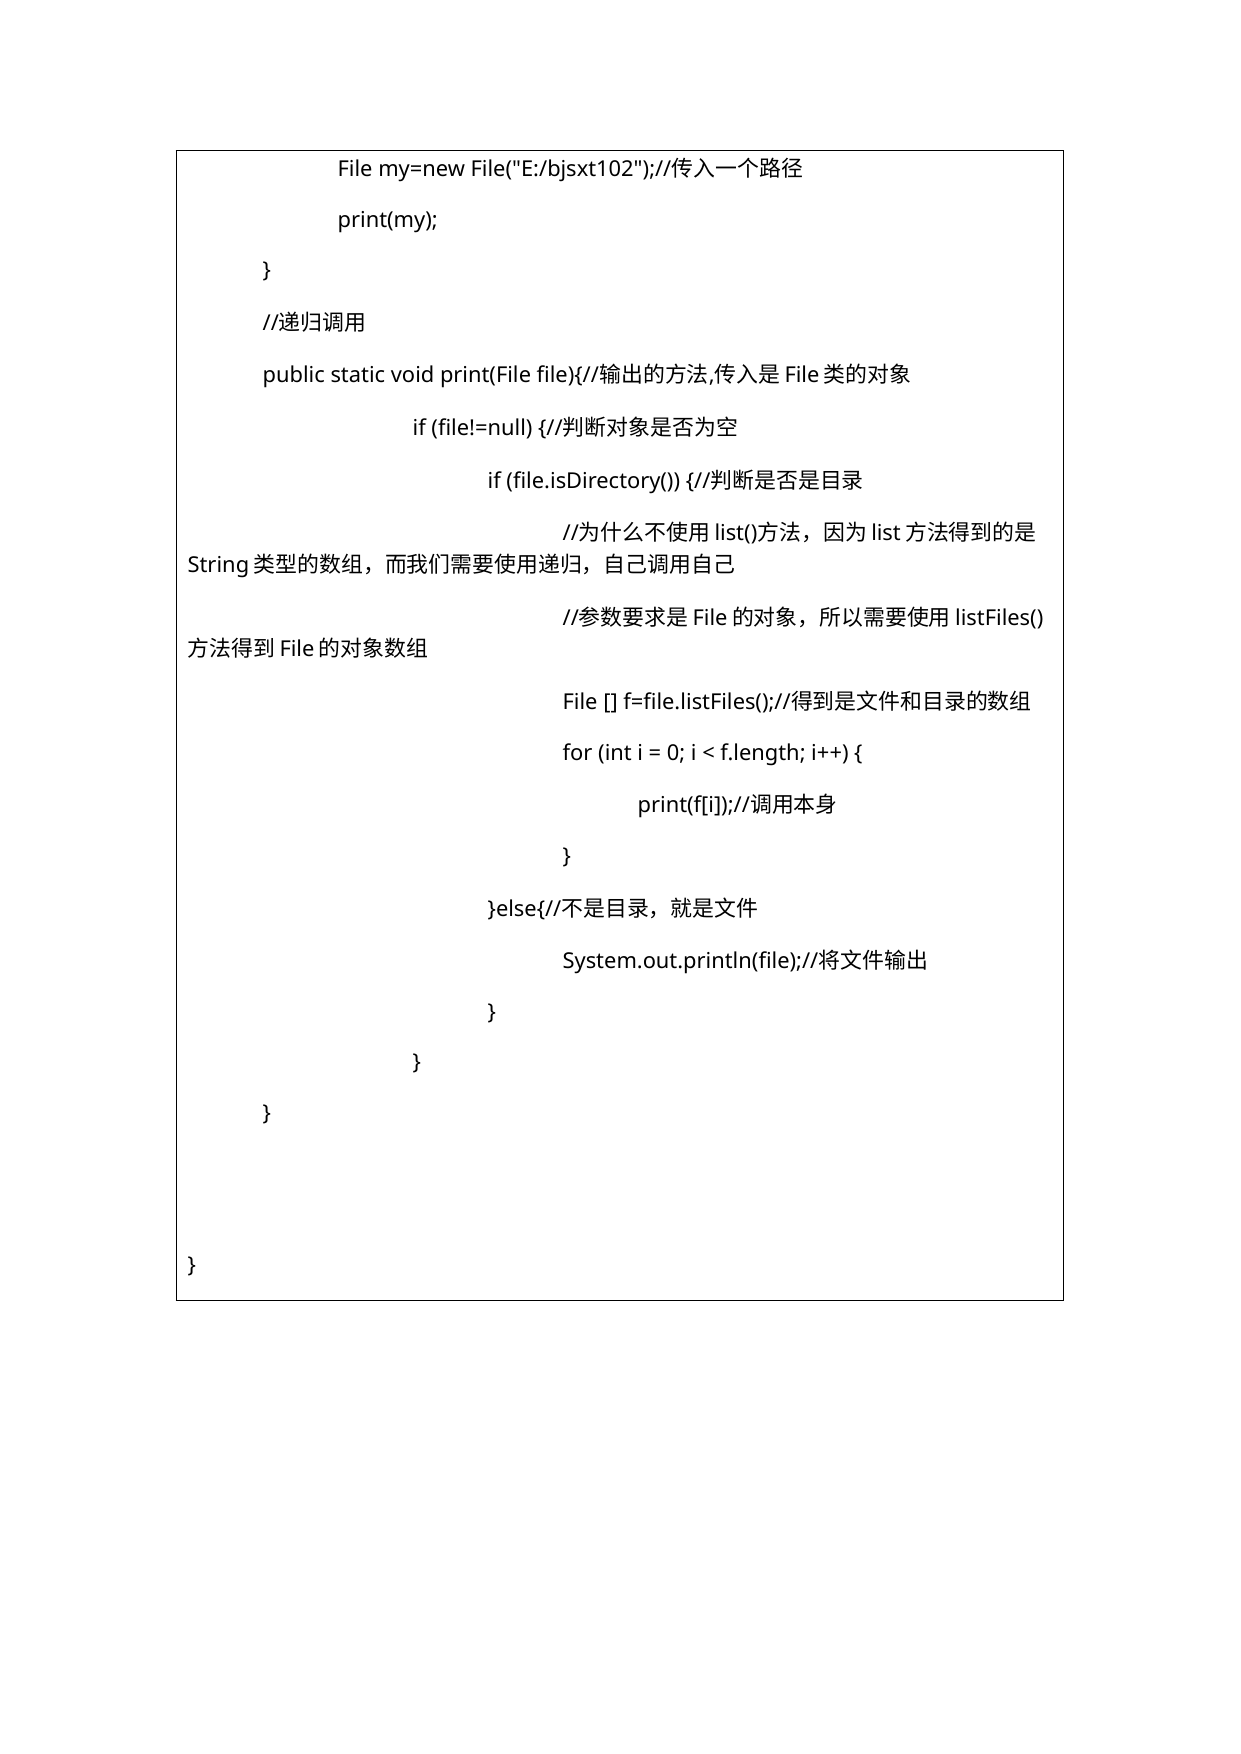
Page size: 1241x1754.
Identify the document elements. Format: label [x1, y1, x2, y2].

table_cell [177, 151, 1063, 1299]
